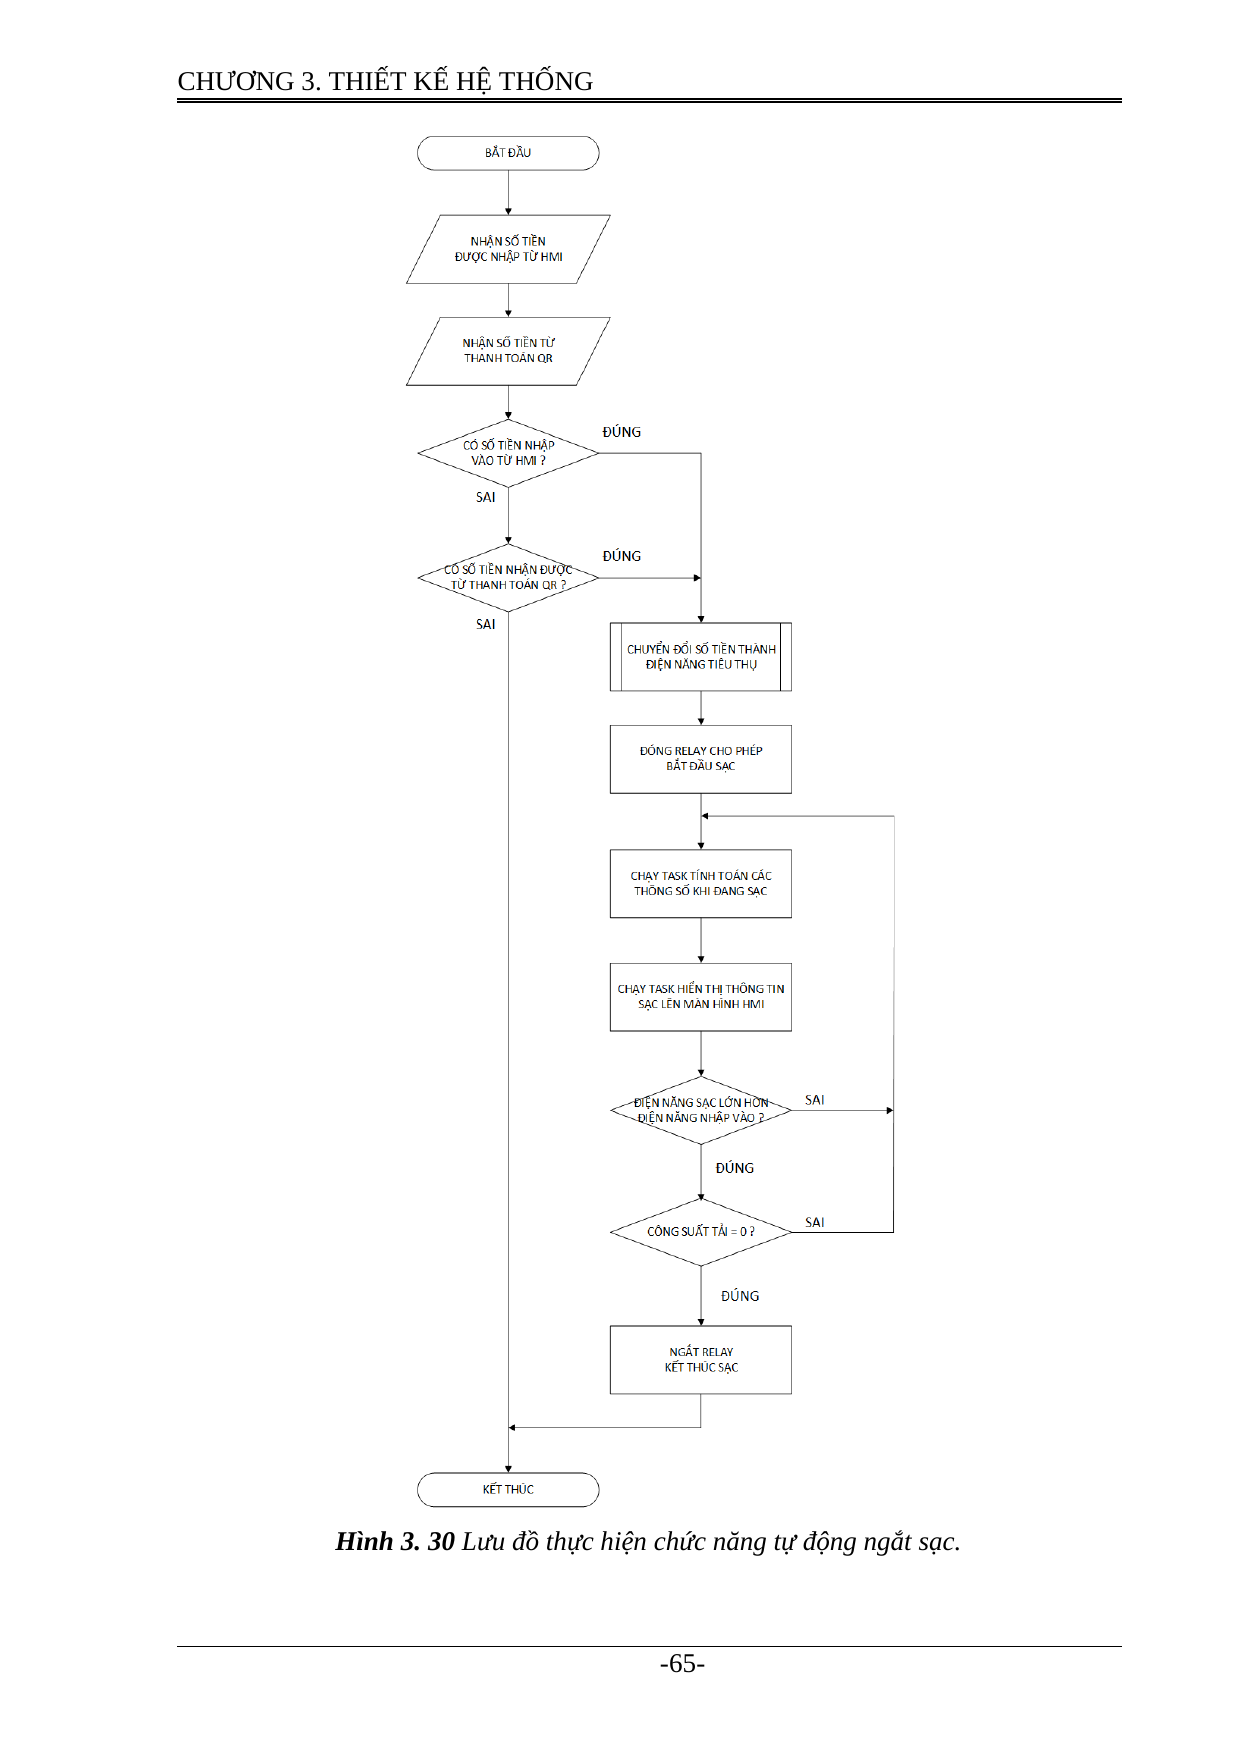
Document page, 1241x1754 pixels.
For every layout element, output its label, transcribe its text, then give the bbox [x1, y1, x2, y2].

text Hình 3. 30 Lưu đồ thực hiện chức năng tự động ngắt sạc. [177, 1524, 1122, 1556]
picture [405, 134, 895, 1509]
